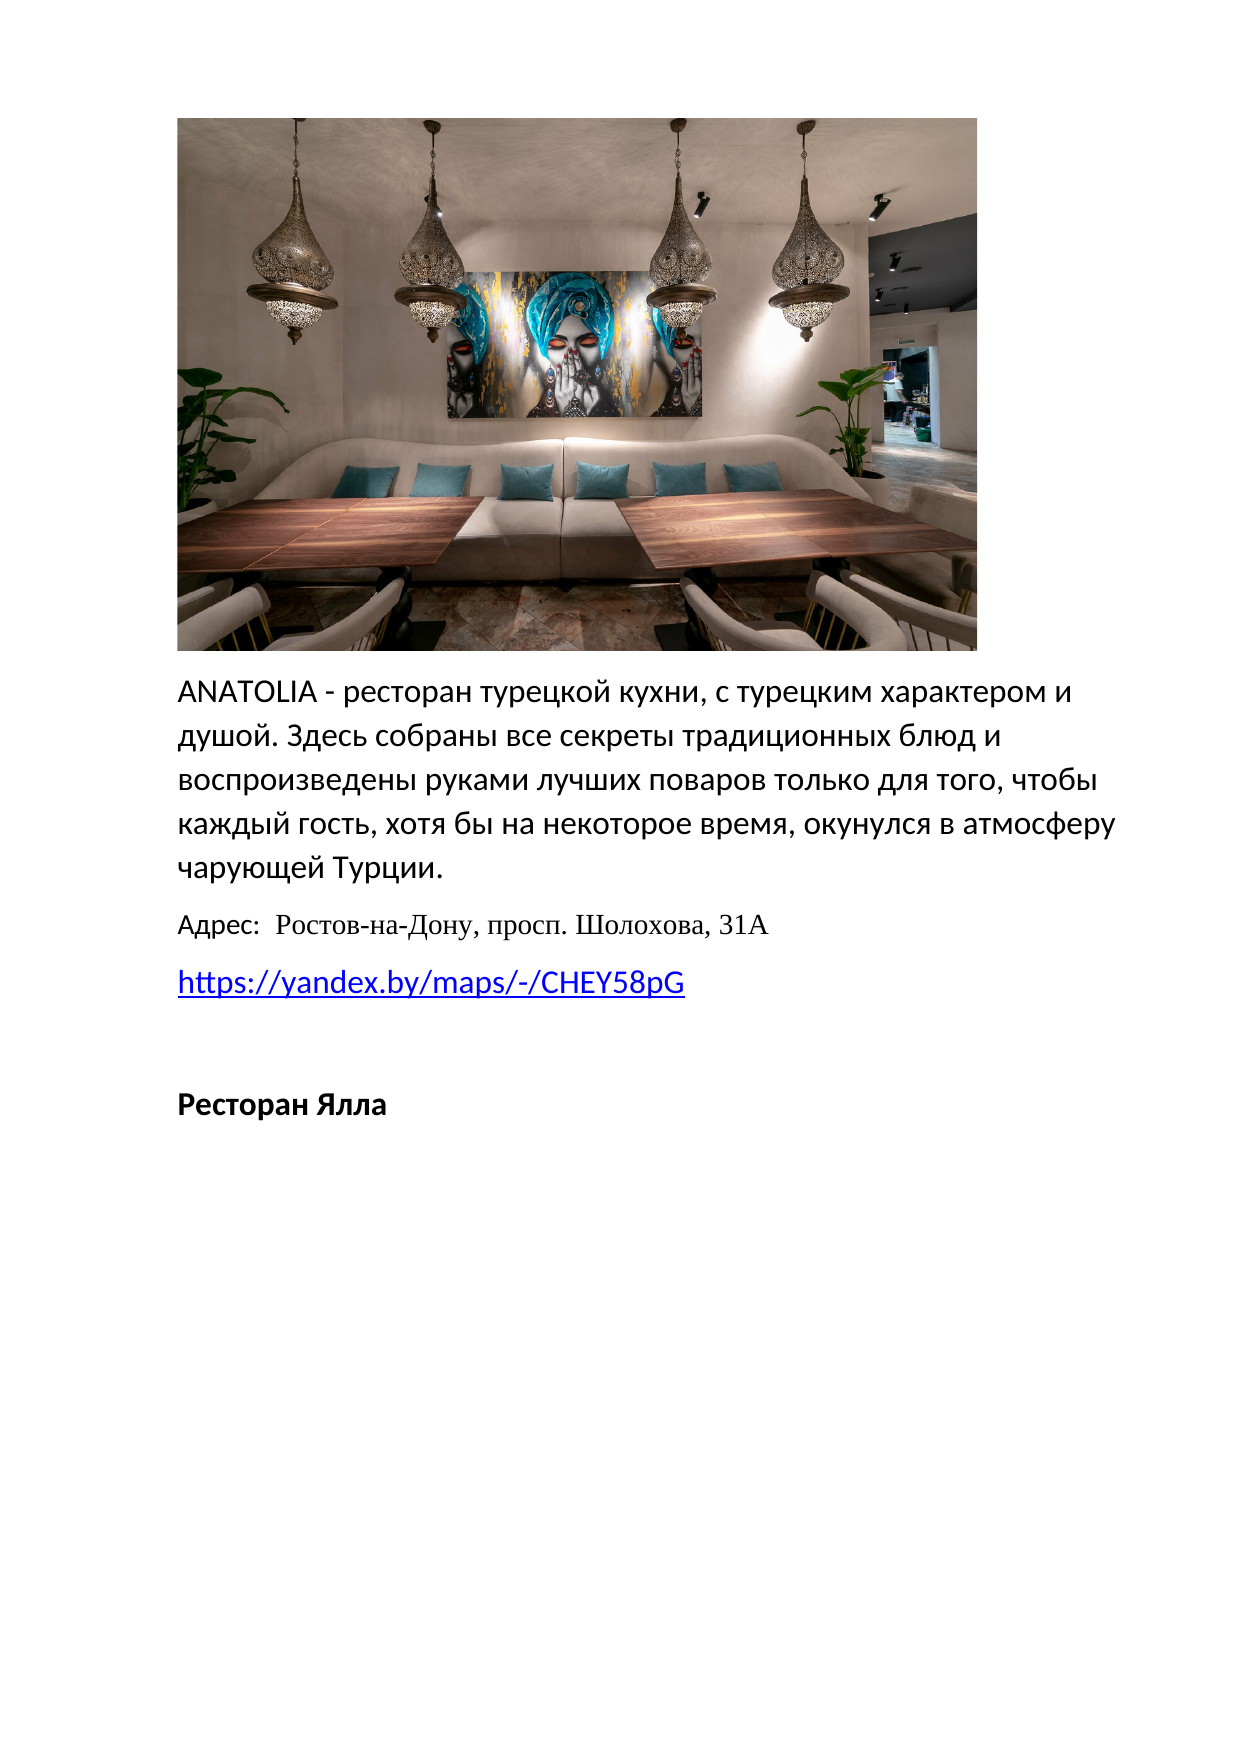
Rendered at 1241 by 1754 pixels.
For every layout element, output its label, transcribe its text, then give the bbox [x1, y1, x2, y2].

picture [177, 118, 978, 651]
text Ресторан Ялла [177, 1083, 1152, 1123]
text Адрес: Ростов-на-Дону, просп. Шолохова, 31А [177, 906, 1152, 942]
text ANATOLIA - ресторан турецкой кухни, с турецким характером и душой. Здесь собраны все секреты традиционных блюд и воспроизведены руками лучших поваров только для того, чтобы каждый гость, хотя бы на некоторое время, окунулся в атмосферу чарующей Турции. [177, 670, 1152, 886]
text https://yandex.by/maps/-/CHEY58pG [177, 961, 1152, 1002]
